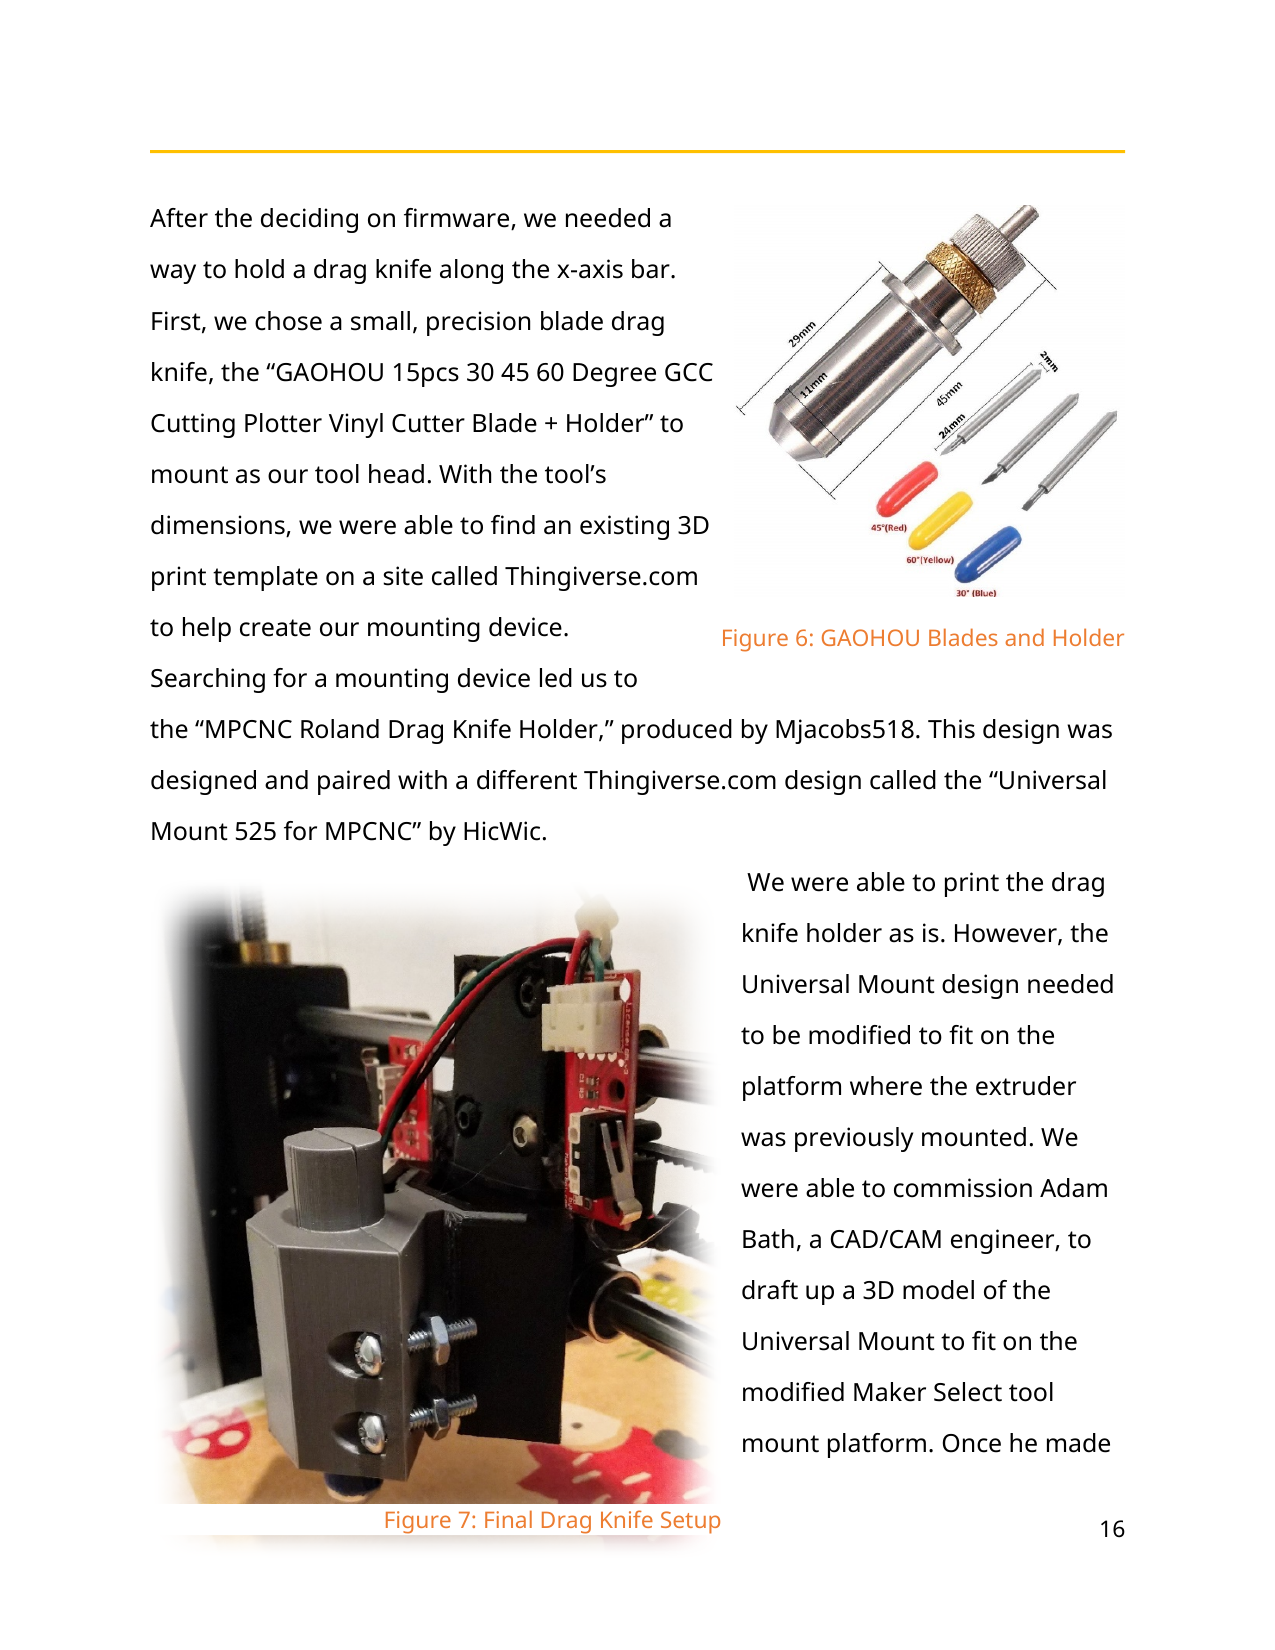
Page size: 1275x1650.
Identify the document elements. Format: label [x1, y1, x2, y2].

picture [210, 938, 662, 1499]
picture [733, 205, 1125, 597]
